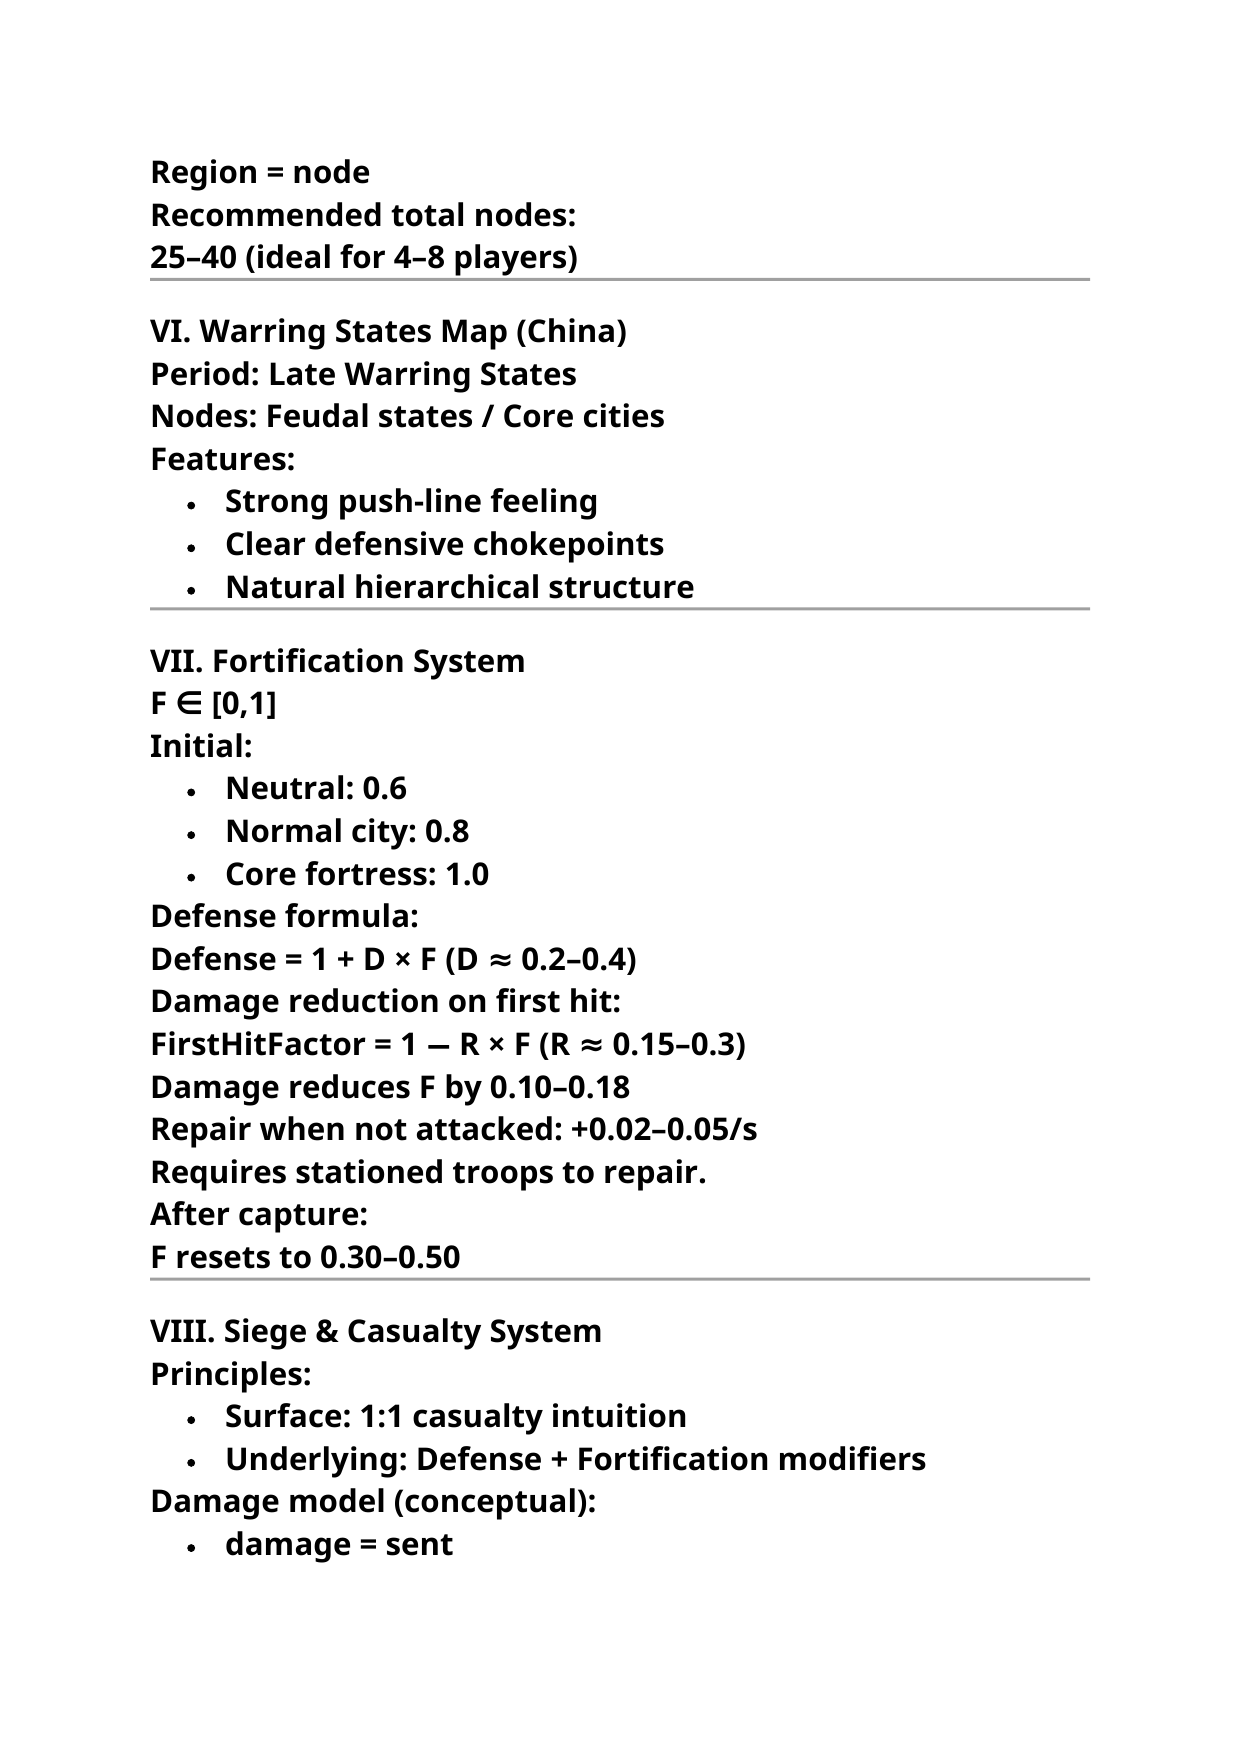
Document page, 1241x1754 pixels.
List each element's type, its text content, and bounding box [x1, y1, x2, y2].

text VII. Fortification System [150, 638, 1090, 681]
text Initial: [150, 724, 1090, 766]
text Damage reduction on first hit: FirstHitFactor = 1 − R × F (R ≈ 0.15–0.3) [150, 979, 1090, 1064]
text F ∈ [0,1] [150, 681, 1090, 724]
list damage = sent [187, 1522, 1090, 1564]
list Clear defensive chokepoints [187, 522, 1090, 565]
list Underlying: Defense + Fortification modifiers [187, 1437, 1090, 1479]
list Core fortress: 1.0 [187, 852, 1090, 894]
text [150, 150, 1090, 193]
list Natural hierarchical structure [187, 565, 1090, 607]
text VIII. Siege & Casualty System [150, 1309, 1090, 1351]
list Neutral: 0.6 [187, 766, 1090, 809]
text Principles: [150, 1351, 1090, 1394]
text Recommended total nodes: 25–40 (ideal for 4–8 players) [150, 193, 1090, 277]
text Features: [150, 437, 1090, 479]
text Damage reduces F by 0.10–0.18 Repair when not attacked: +0.02–0.05/s Requires stationed troops to repair. [150, 1064, 1090, 1192]
text Damage model (conceptual): [150, 1479, 1090, 1522]
list Normal city: 0.8 [187, 809, 1090, 852]
text Defense formula: Defense = 1 + D × F (D ≈ 0.2–0.4) [150, 894, 1090, 979]
text After capture: F resets to 0.30–0.50 [150, 1192, 1090, 1277]
list Strong push-line feeling [187, 479, 1090, 522]
text VI. Warring States Map (China) [150, 309, 1090, 352]
list Surface: 1:1 casualty intuition [187, 1394, 1090, 1437]
text Period: Late Warring States Nodes: Feudal states / Core cities [150, 352, 1090, 437]
